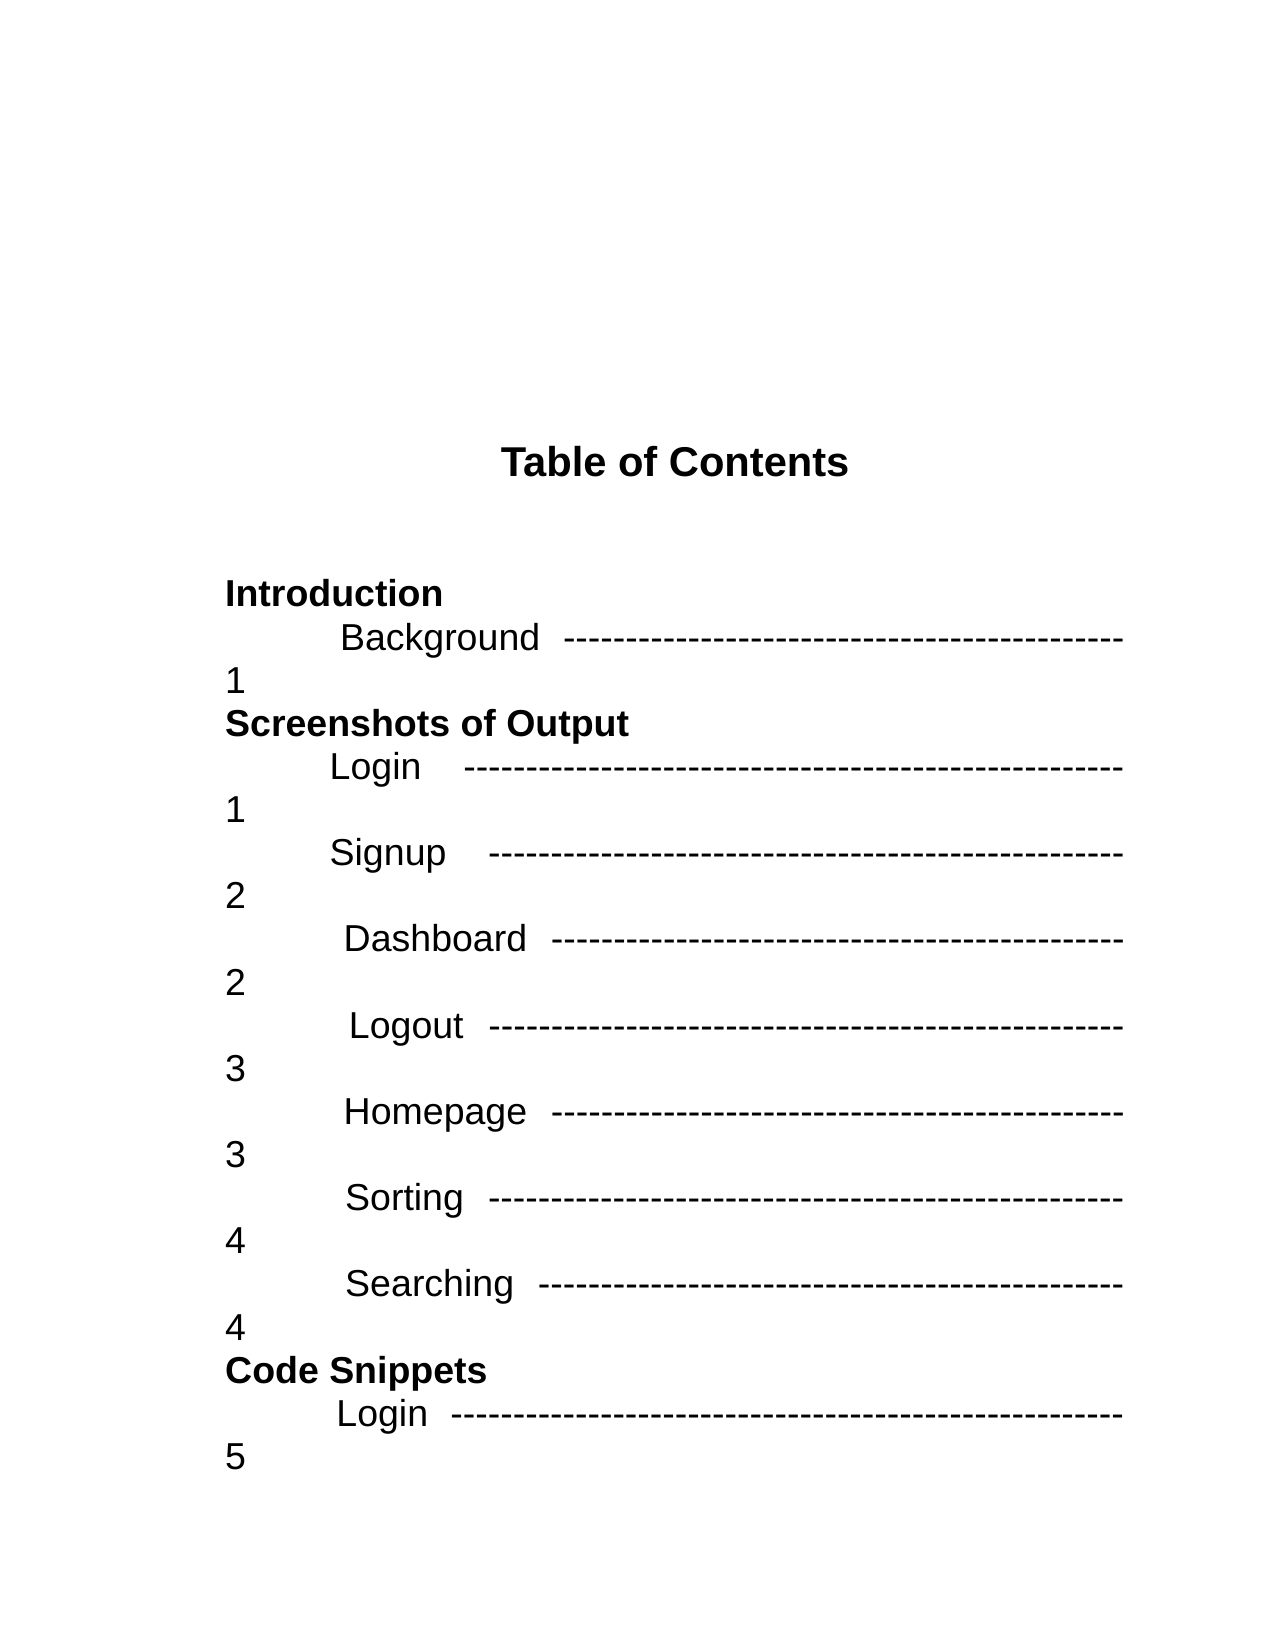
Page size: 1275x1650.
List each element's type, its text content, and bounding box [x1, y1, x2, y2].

text Code Snippets [225, 1348, 1125, 1391]
text Login ----------------------------------------------------- 1 [225, 744, 1125, 830]
text Table of Contents [225, 437, 1125, 485]
text Introduction [225, 572, 1125, 615]
text Login ------------------------------------------------------ 5 [225, 1391, 1125, 1477]
text Signup --------------------------------------------------- 2 [225, 830, 1125, 917]
text Logout --------------------------------------------------- 3 [225, 1003, 1125, 1089]
text Searching ----------------------------------------------- 4 [225, 1262, 1125, 1348]
text Background --------------------------------------------- 1 [225, 615, 1125, 701]
text Dashboard ---------------------------------------------- 2 [225, 917, 1125, 1003]
text Screenshots of Output [225, 701, 1125, 744]
text Sorting --------------------------------------------------- 4 [225, 1175, 1125, 1262]
text Homepage ---------------------------------------------- 3 [225, 1089, 1125, 1175]
